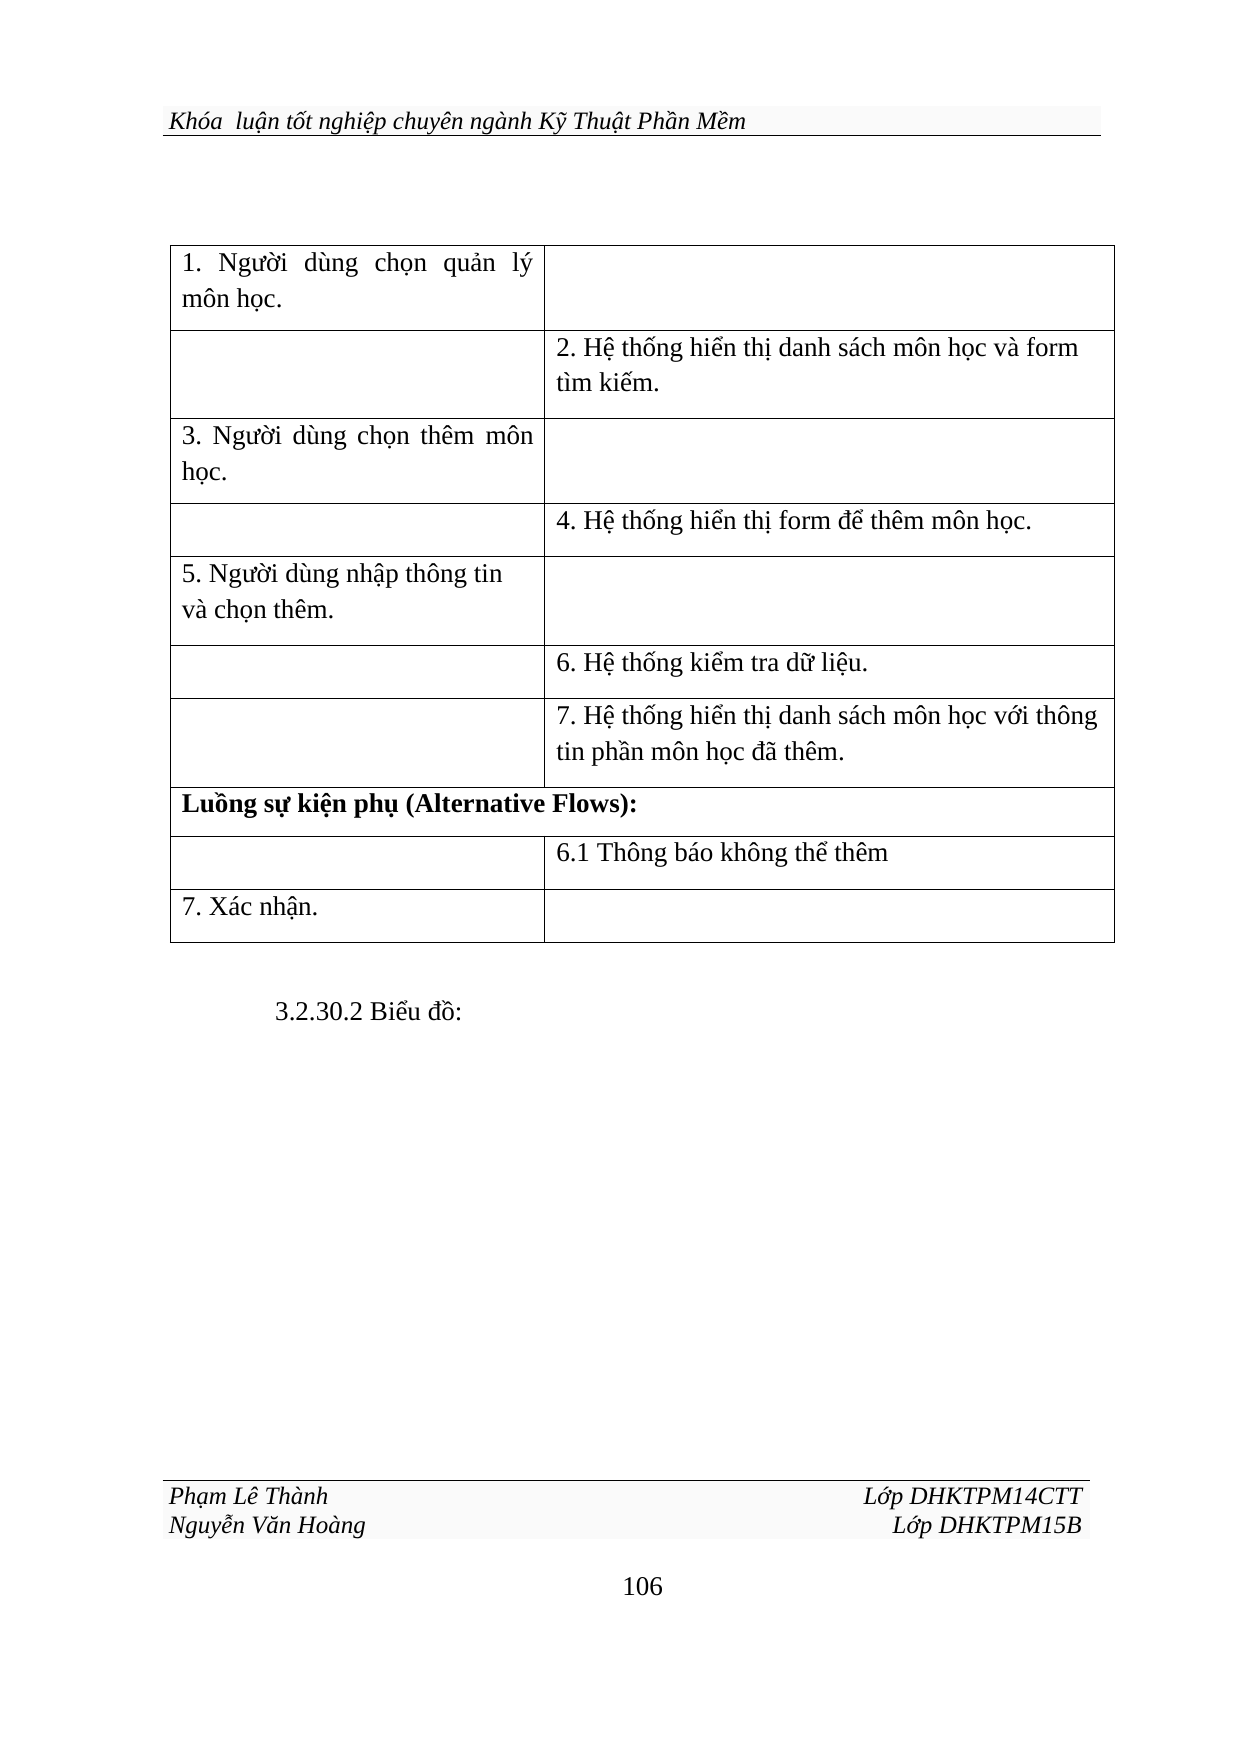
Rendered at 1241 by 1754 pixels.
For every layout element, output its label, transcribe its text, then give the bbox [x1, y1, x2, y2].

table_cell [171, 331, 544, 418]
table_cell 1. Người dùng chọn quản lý môn học. [171, 246, 544, 330]
table_cell [545, 419, 1114, 503]
table_cell [171, 699, 544, 787]
table_cell 6.1 Thông báo không thể thêm [545, 837, 1114, 889]
table_cell 3. Người dùng chọn thêm môn học. [171, 419, 544, 503]
table_cell [171, 504, 544, 556]
table_cell 7. Xác nhận. [171, 890, 544, 942]
table_cell Luồng sự kiện phụ (Alternative Flows): [171, 788, 1114, 836]
table_cell [545, 557, 1114, 645]
table_cell 4. Hệ thống hiển thị form để thêm môn học. [545, 504, 1114, 556]
table_cell [545, 246, 1114, 330]
table_cell 6. Hệ thống kiểm tra dữ liệu. [545, 646, 1114, 698]
table_cell [545, 890, 1114, 942]
table_cell [171, 837, 544, 889]
table_cell 5. Người dùng nhập thông tin và chọn thêm. [171, 557, 544, 645]
table_cell 2. Hệ thống hiển thị danh sách môn học và form tìm kiếm. [545, 331, 1114, 418]
subtitle 3.2.30.2 Biểu đồ: [275, 995, 1122, 1026]
table_cell 7. Hệ thống hiển thị danh sách môn học với thông tin phần môn học đã thêm. [545, 699, 1114, 787]
table_cell [171, 646, 544, 698]
